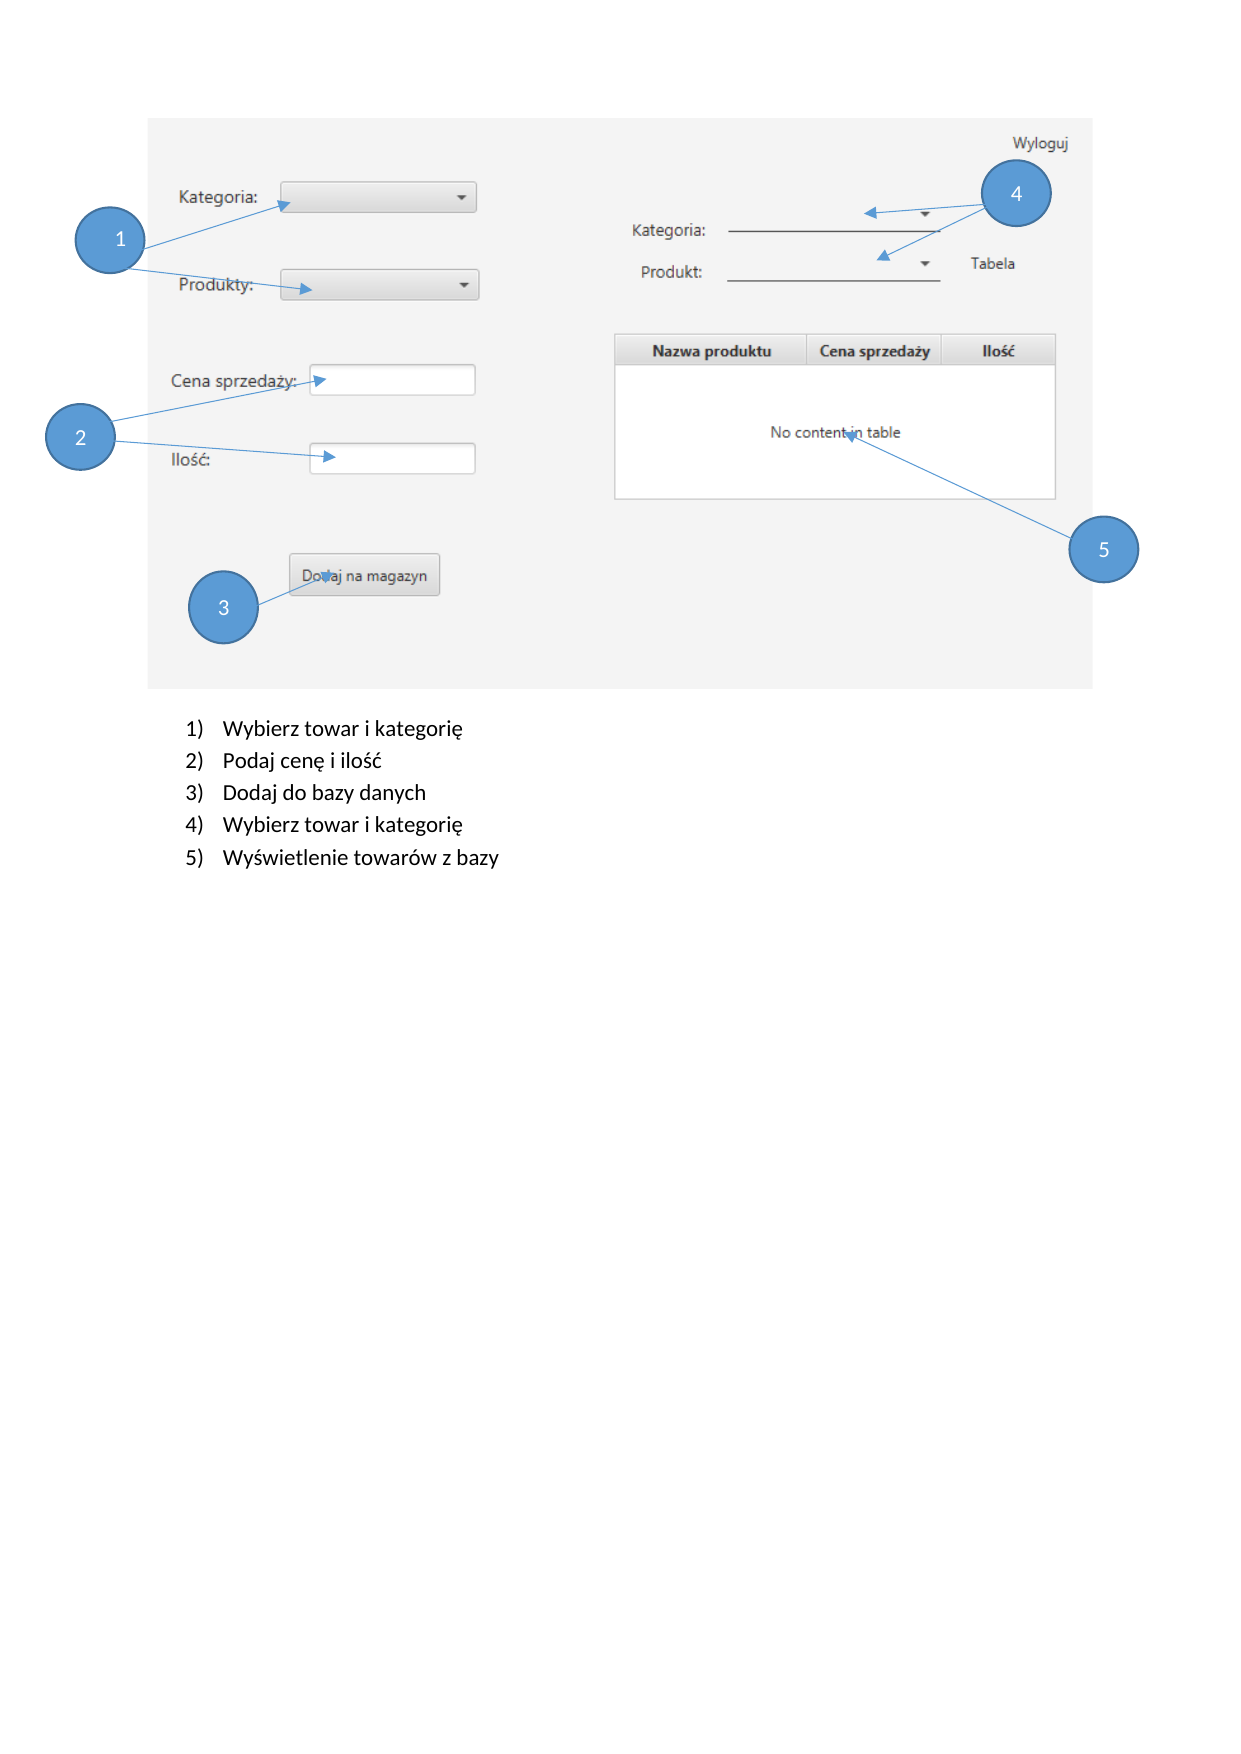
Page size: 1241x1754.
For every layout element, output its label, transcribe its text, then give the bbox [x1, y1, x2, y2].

list Dodaj do bazy danych [185, 778, 1093, 806]
list Wybierz towar i kategorię [185, 811, 1093, 838]
list Podaj cenę i ilość [185, 746, 1093, 774]
list Wyświetlenie towarów z bazy [185, 843, 1093, 871]
picture [147, 118, 1093, 689]
list Wybierz towar i kategorię [185, 714, 1093, 742]
